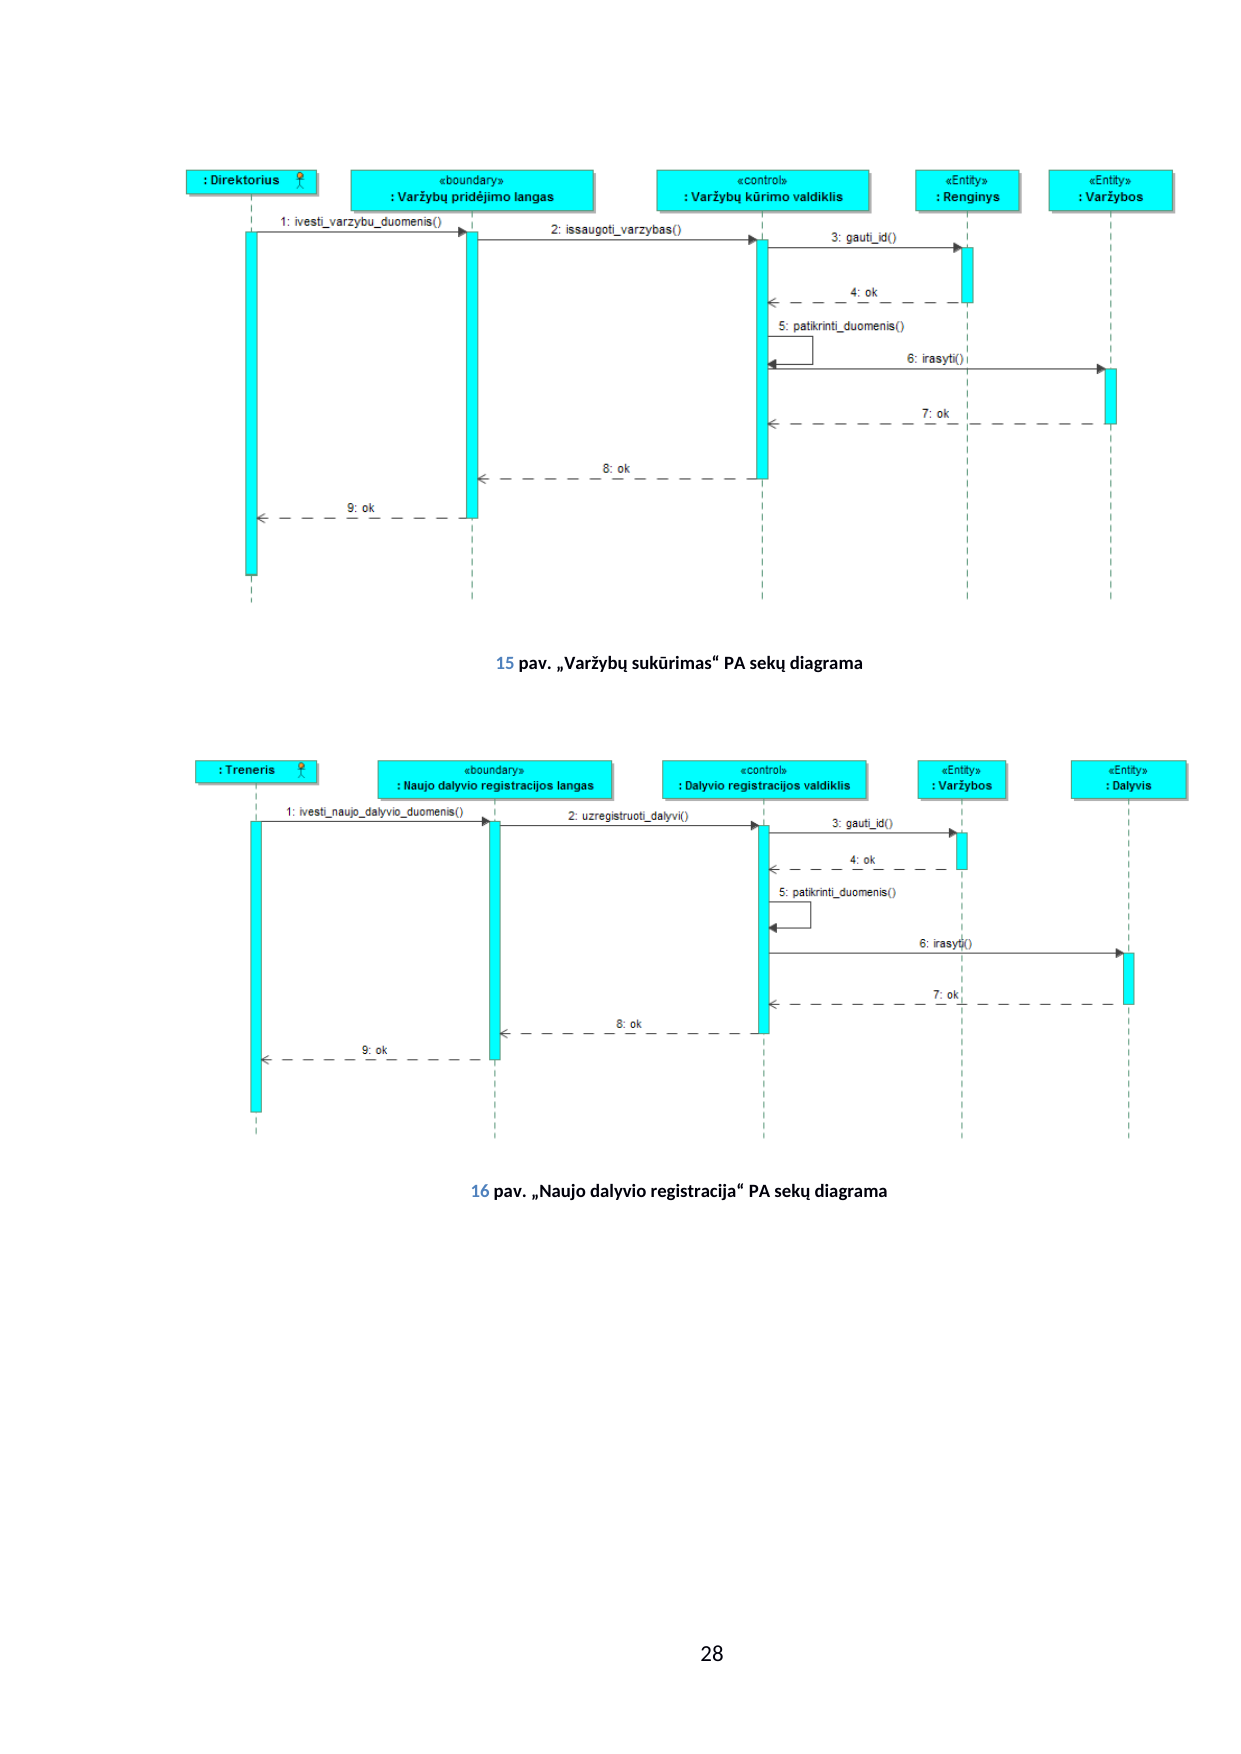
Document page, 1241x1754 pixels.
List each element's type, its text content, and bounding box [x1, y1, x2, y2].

picture [177, 163, 1182, 621]
picture [192, 755, 1196, 1145]
